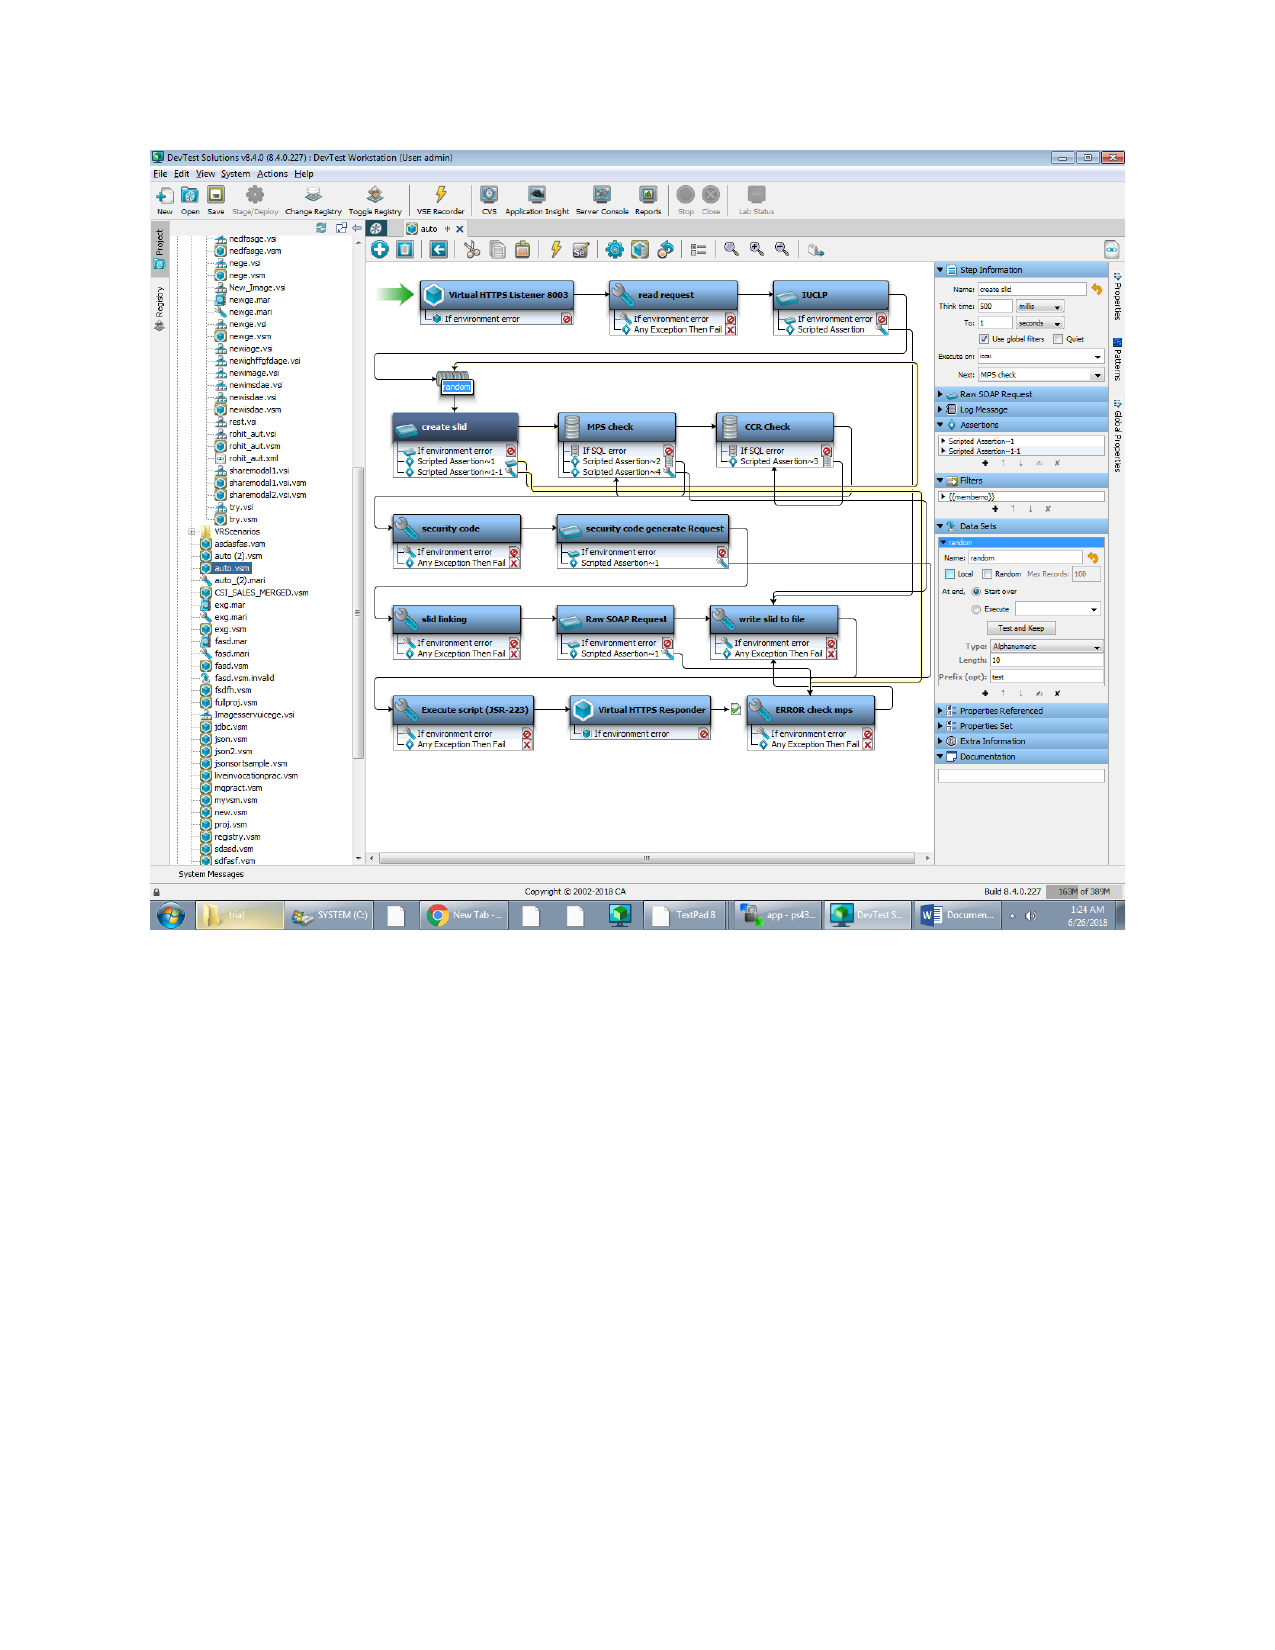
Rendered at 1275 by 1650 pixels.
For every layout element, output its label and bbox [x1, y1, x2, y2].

picture [150, 150, 1125, 930]
